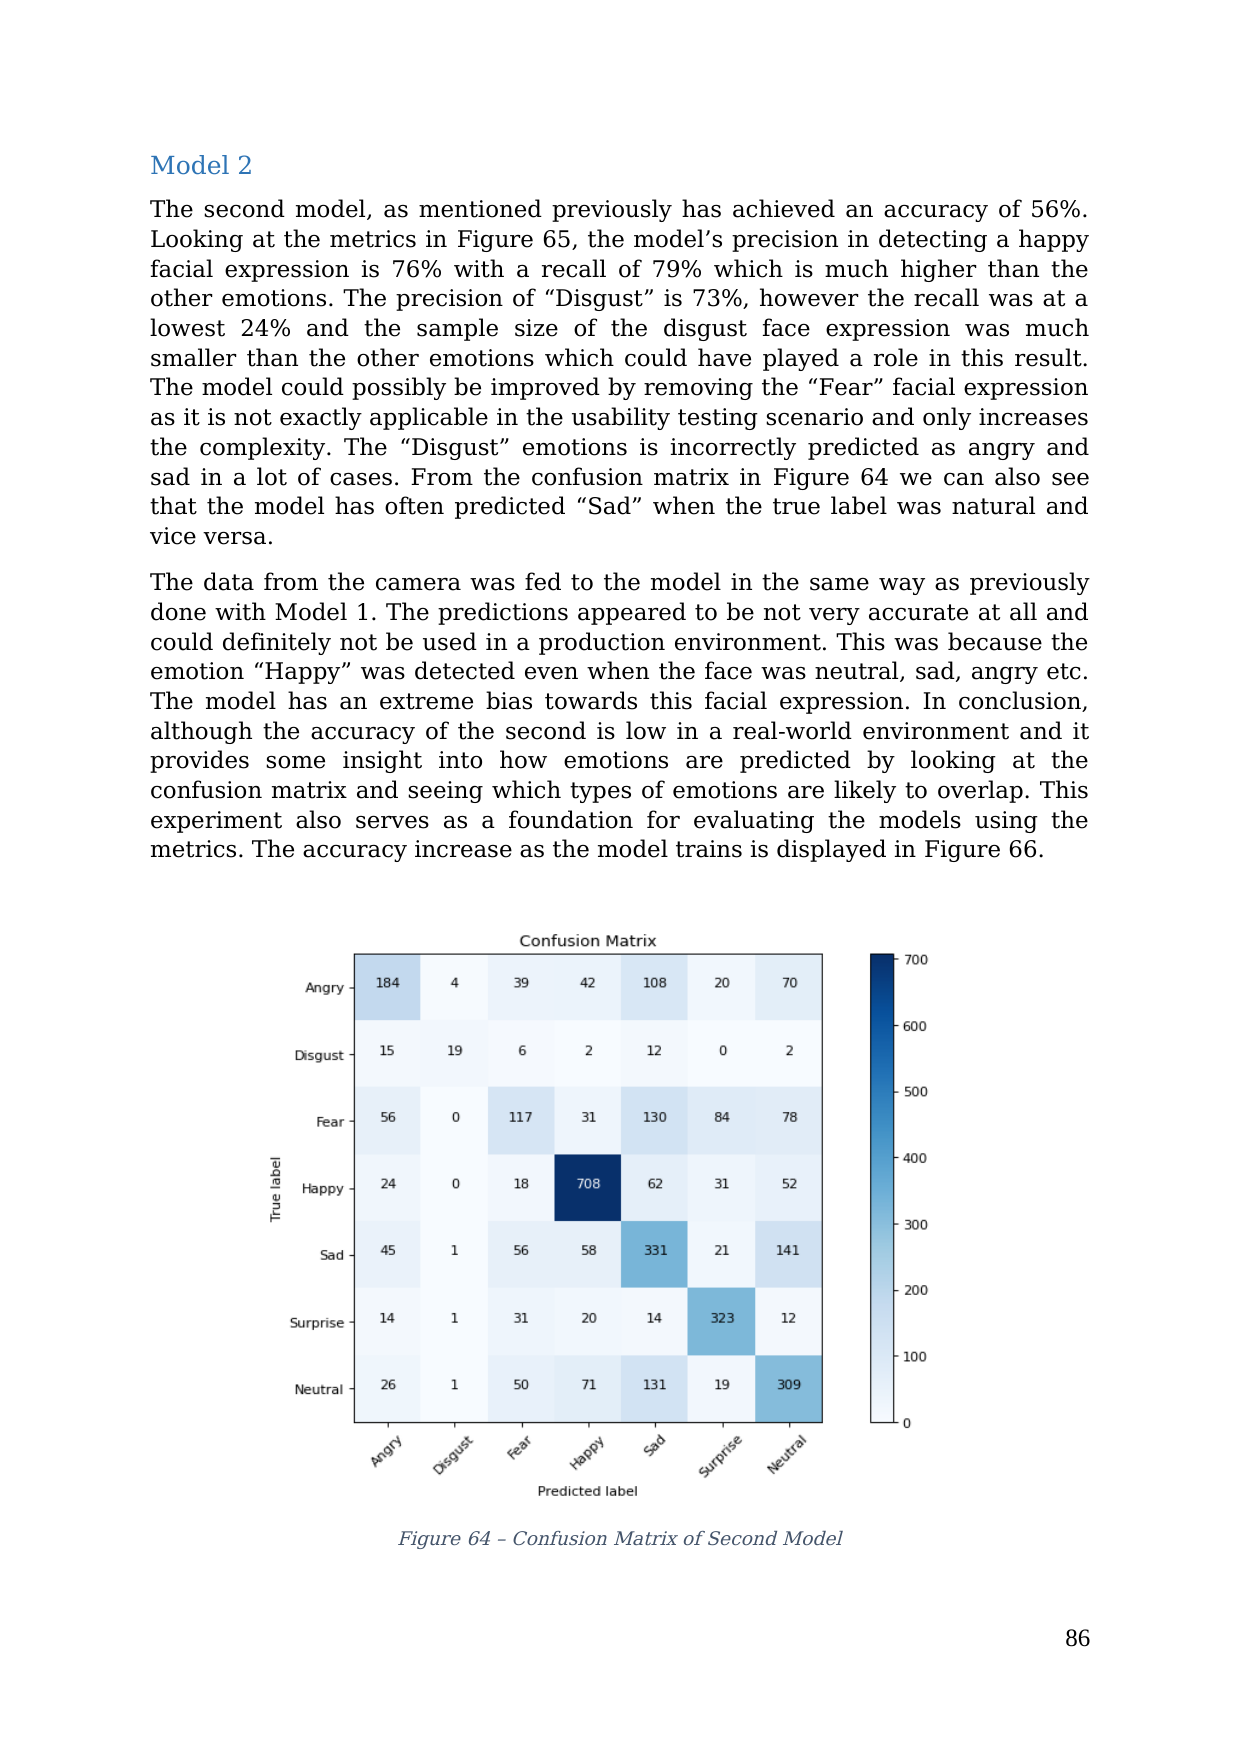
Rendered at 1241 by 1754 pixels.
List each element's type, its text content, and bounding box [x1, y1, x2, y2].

text The second model, as mentioned previously has achieved an accuracy of 56%. Looking at the metrics in Figure 62, the model’s precision in detecting a happy facial expression is 76% with a recall of 79% which is much higher than the other emotions. The precision of “Disgust” is 73%, however the recall was at a lowest 24% and the sample size of the disgust face expression was much smaller than the other emotions which could have played a role in this result. The model could possibly be improved by removing the “Fear” facial expression as it is not exactly applicable in the usability testing scenario and only increases the complexity. The “Disgust” emotions is incorrectly predicted as angry and sad in a lot of cases. From the confusion matrix in Figure 61 we can also see that the model has often predicted “Sad” when the true label was natural and vice versa. [150, 195, 1090, 549]
text Figure 64 – Confusion Matrix of Second Model [150, 1526, 1090, 1549]
subtitle Model 2 [150, 150, 1090, 180]
picture [262, 927, 979, 1508]
text The data from the camera was fed to the model in the same way as previously done with Model 1. The predictions appeared to be not very accurate at all and could definitely not be used in a production environment. This was because the emotion “Happy” was detected even when the face was neutral, sad, angry etc. The model has an extreme bias towards this facial expression. In conclusion, although the accuracy of the second is low in a real-world environment and it provides some insight into how emotions are predicted by looking at the confusion matrix and seeing which types of emotions are likely to overlap. This experiment also serves as a foundation for evaluating the models using the metrics. The accuracy increase as the model trains is displayed in Figure 63. [150, 568, 1090, 863]
